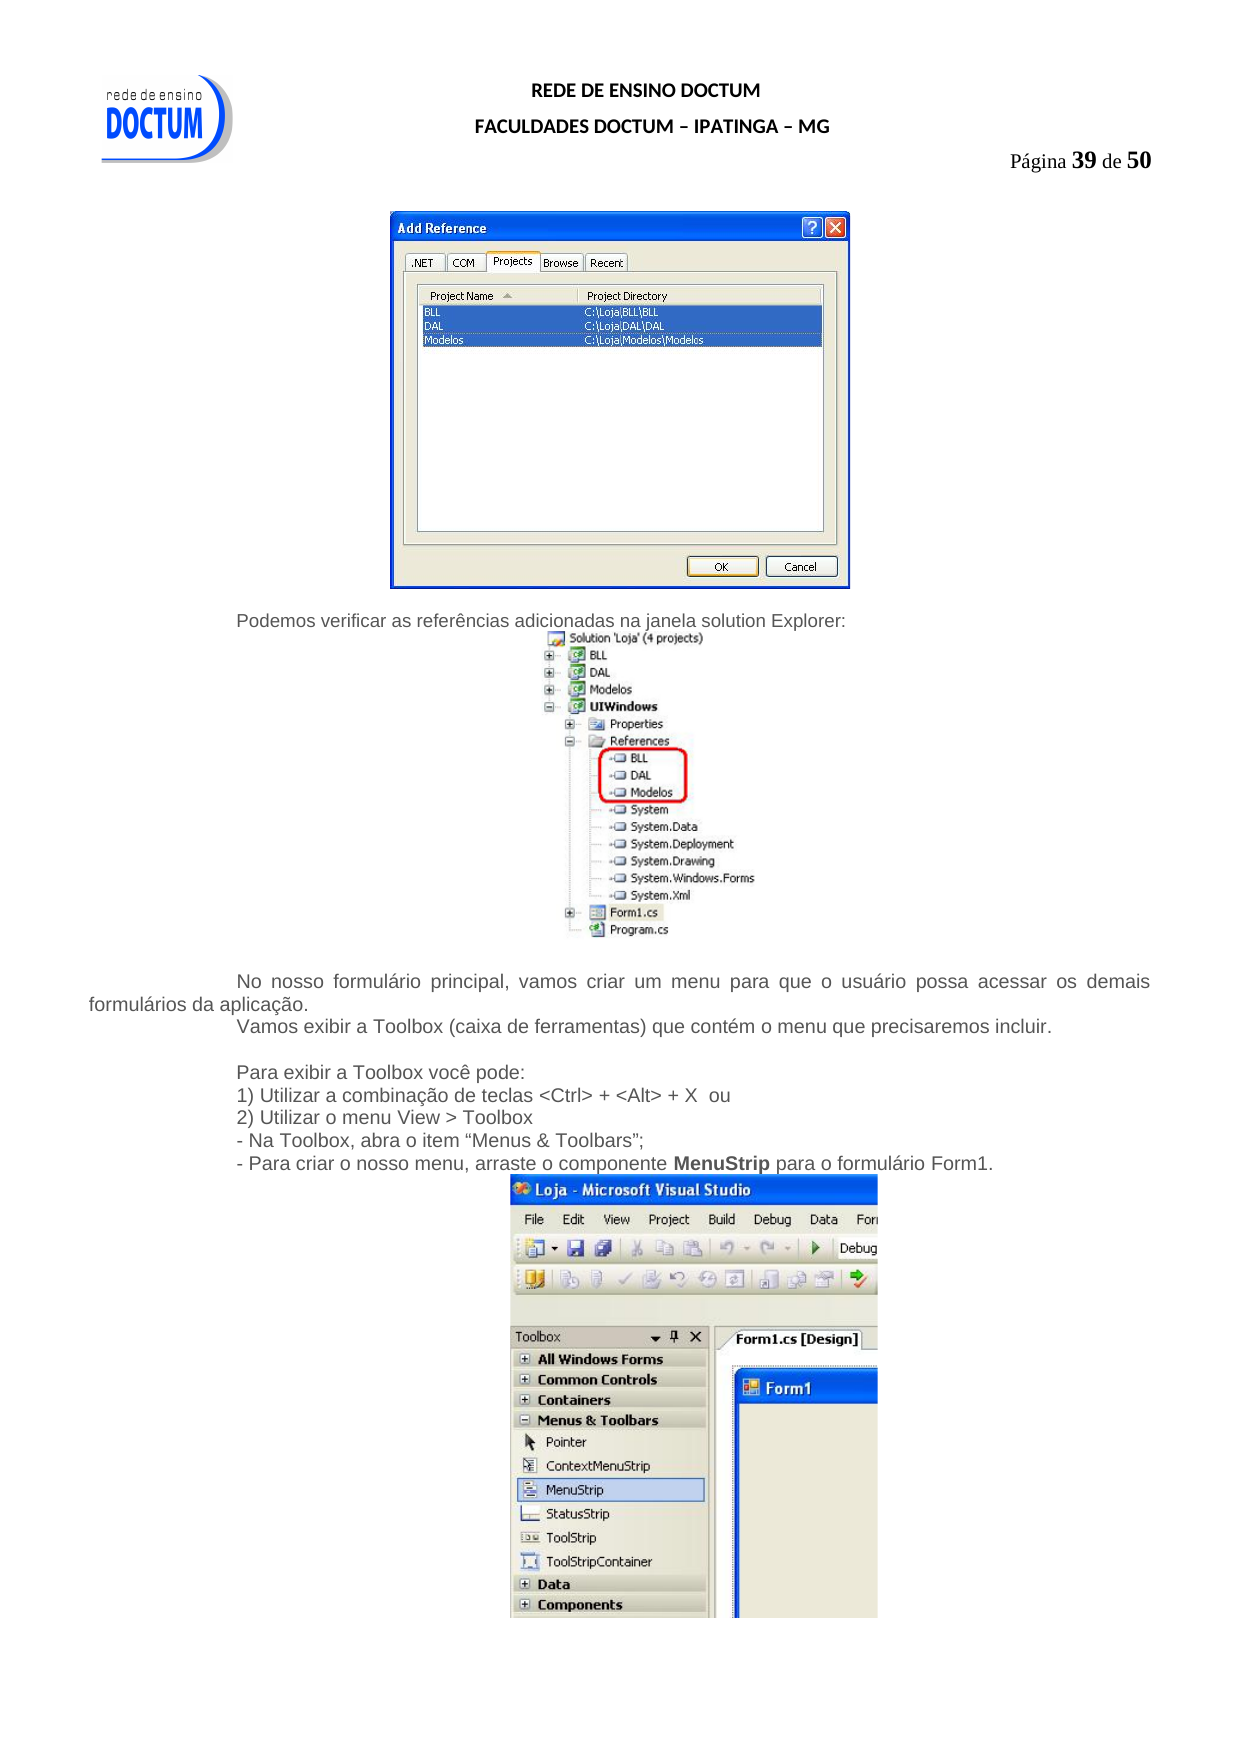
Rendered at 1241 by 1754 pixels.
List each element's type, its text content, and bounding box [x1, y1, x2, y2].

text Vamos exibir a Toolbox (caixa de ferramentas) que contém o menu que precisaremos incluir. [89, 1015, 1152, 1038]
text 1) Utilizar a combinação de teclas <Ctrl> + <Alt> + X ou [89, 1083, 1152, 1106]
text - Na Toolbox, abra o item “Menus & Toolbars”; [89, 1129, 1152, 1152]
text 2) Utilizar o menu View > Toolbox [89, 1106, 1152, 1129]
text Para exibir a Toolbox você pode: [236, 1038, 1152, 1083]
picture [541, 631, 773, 949]
text No nosso formulário principal, vamos criar um menu para que o usuário possa acessar os demais formulários da aplicação. [89, 970, 1152, 1015]
text Podemos verificar as referências adicionadas na janela solution Explorer: [236, 588, 1152, 631]
text - Para criar o nosso menu, arraste o componente MenuStrip para o formulário Form1. [89, 1152, 1152, 1174]
picture [101, 75, 233, 163]
picture [390, 211, 851, 589]
picture [510, 1174, 878, 1618]
